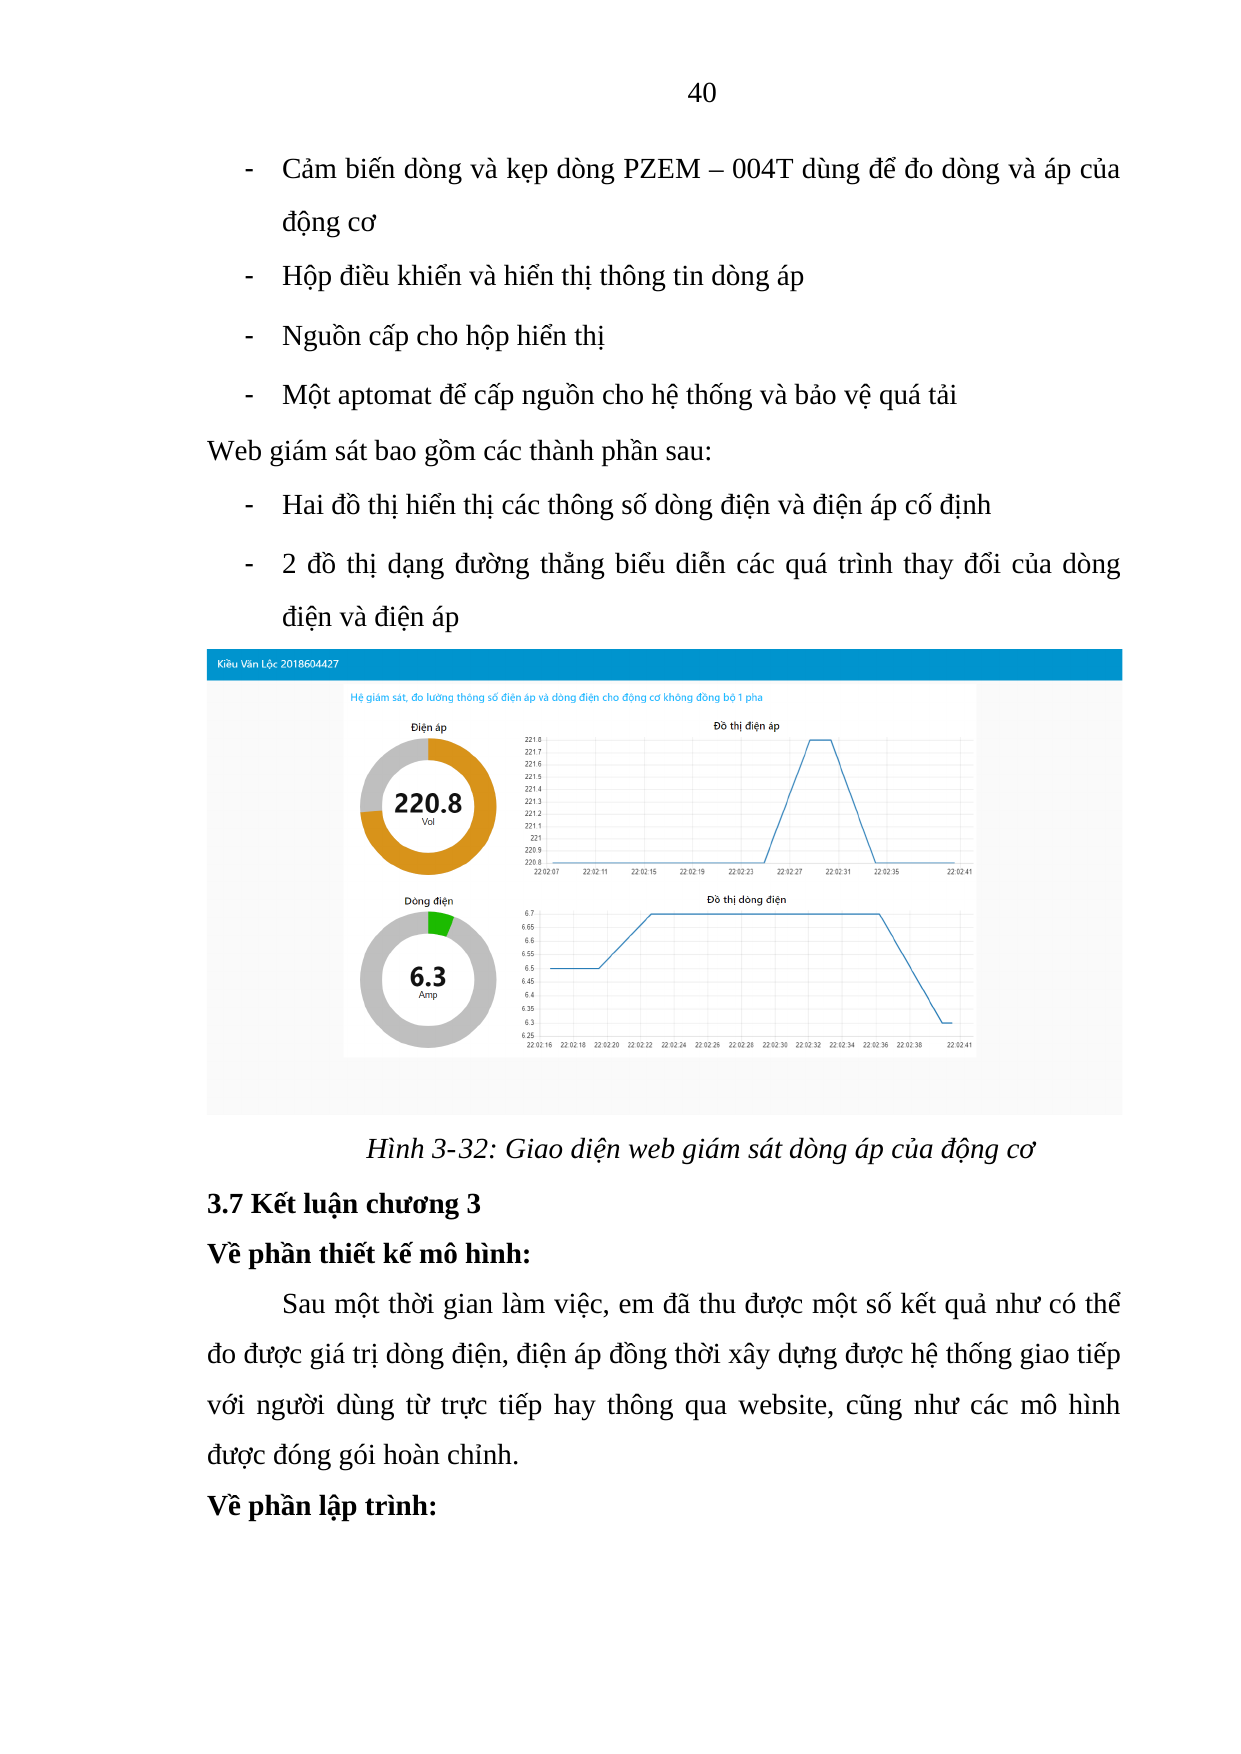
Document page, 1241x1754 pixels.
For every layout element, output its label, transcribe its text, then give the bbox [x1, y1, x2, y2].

list Hai đồ thị hiển thị các thông số dòng điện và điện áp cố định [244, 483, 1122, 523]
list 2 đồ thị dạng đường thẳng biểu diễn các quá trình thay đổi của dòng điện và điện áp [244, 543, 1122, 633]
text Web giám sát bao gồm các thành phần sau: [207, 433, 1122, 466]
text Sau một thời gian làm việc, em đã thu được một số kết quả như có thể đo được giá trị dòng điện, điện áp đồng thời xây dựng được hệ thống giao tiếp với người dùng từ trực tiếp hay thông qua website, cũng như các mô hình được đóng gói hoàn chỉnh. [207, 1286, 1122, 1471]
picture [225, 661, 233, 667]
text Về phần lập trình: [207, 1488, 1122, 1521]
list Cảm biến dòng và kẹp dòng PZEM – 004T dùng để đo dòng và áp của động cơ [244, 148, 1122, 238]
list Nguồn cấp cho hộp hiển thị [244, 314, 1122, 354]
list Một aptomat để cấp nguồn cho hệ thống và bảo vệ quá tải [244, 373, 1122, 413]
subtitle Kết luận chương 3 [207, 1186, 1122, 1219]
picture [206, 681, 1123, 1115]
list Hộp điều khiển và hiển thị thông tin dòng áp [244, 254, 1122, 294]
text Về phần thiết kế mô hình: [207, 1236, 1122, 1269]
